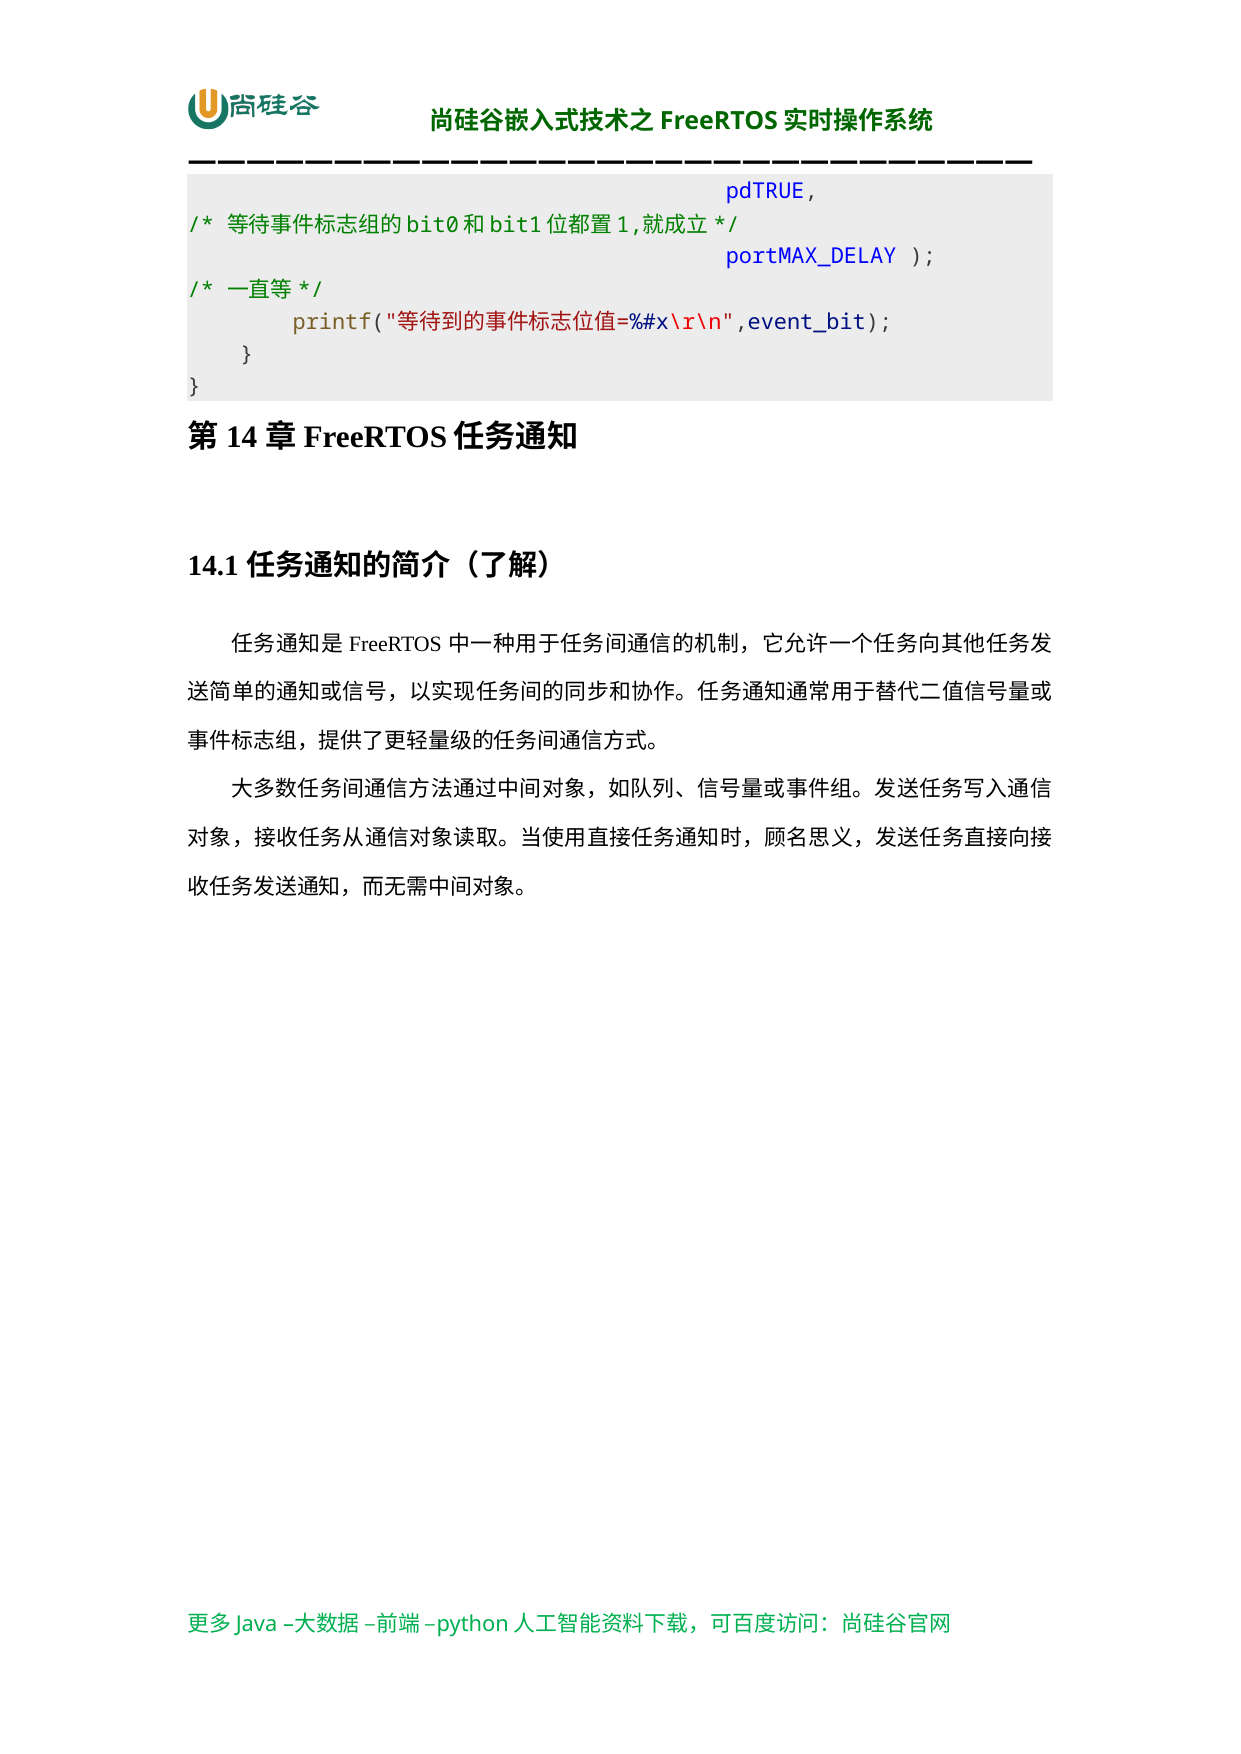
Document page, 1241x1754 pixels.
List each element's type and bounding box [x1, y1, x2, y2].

picture [187, 88, 321, 130]
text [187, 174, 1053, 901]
